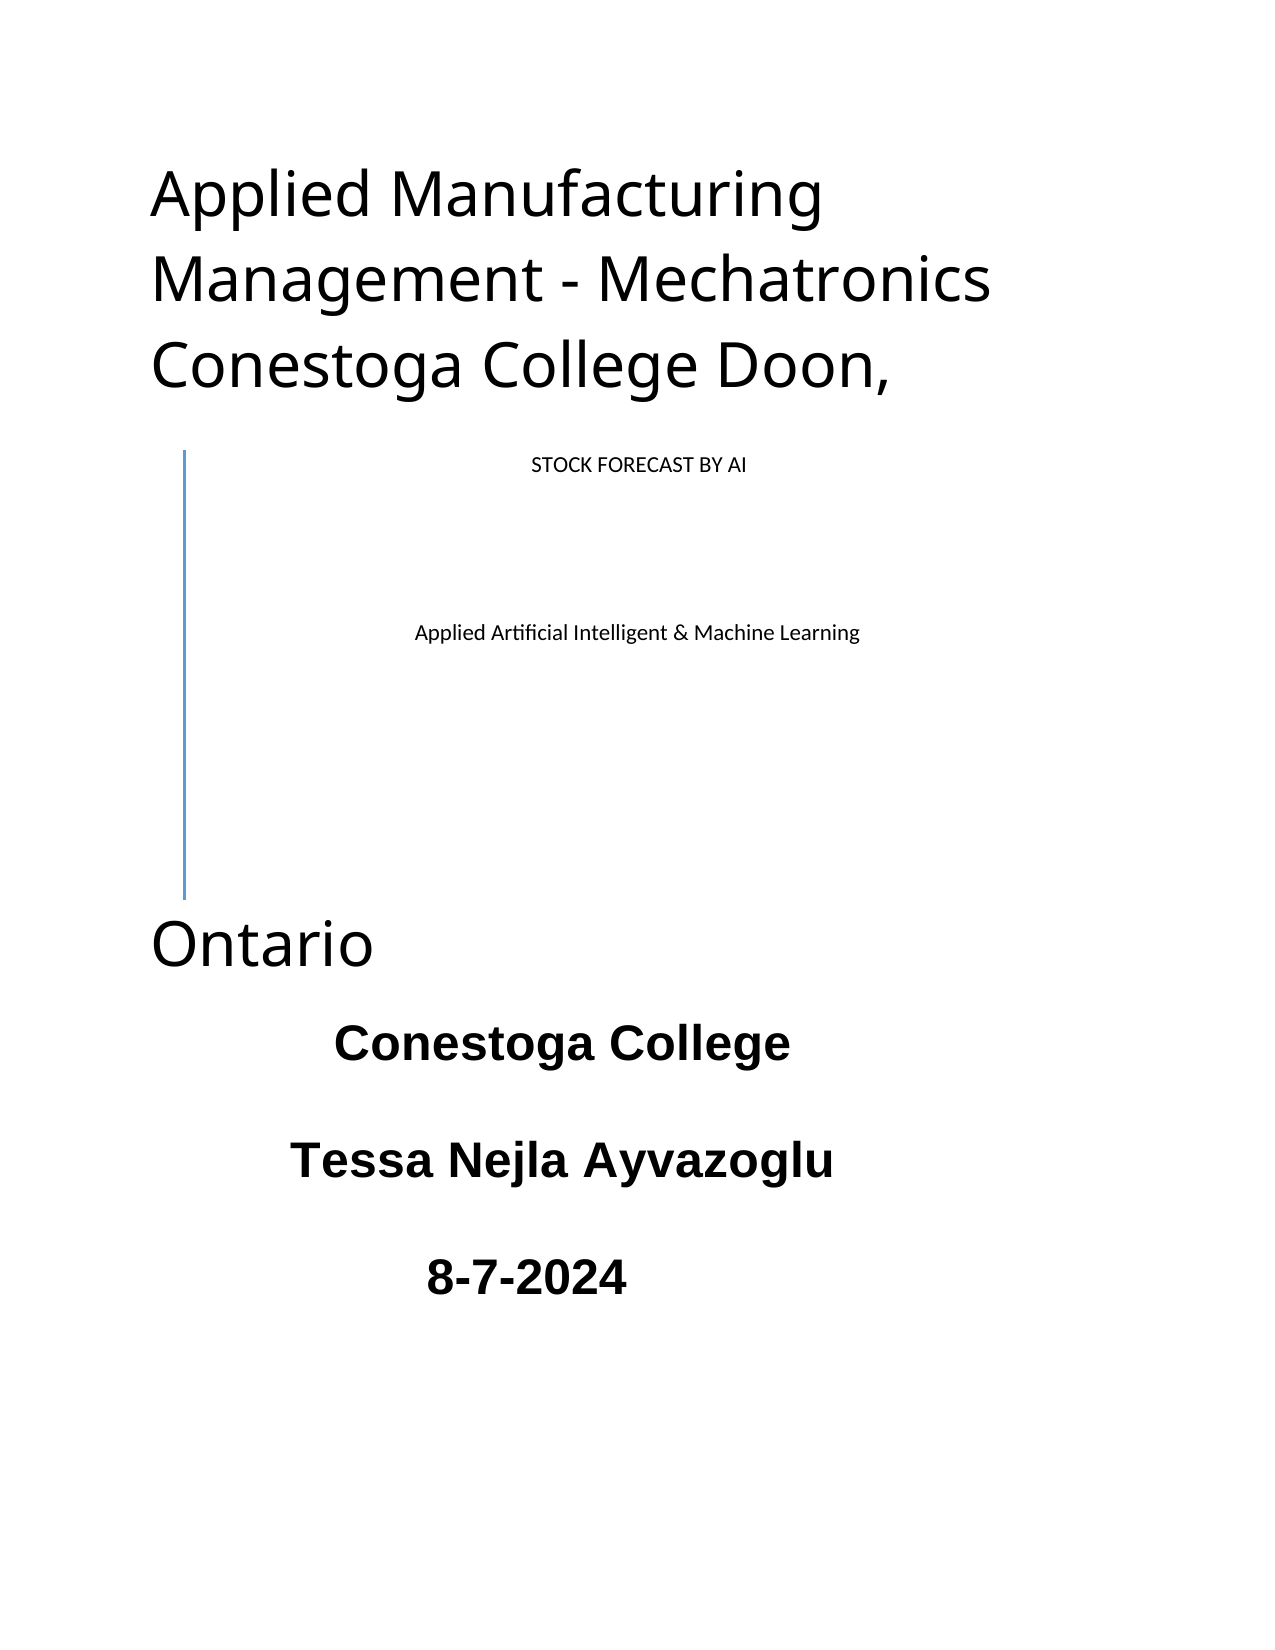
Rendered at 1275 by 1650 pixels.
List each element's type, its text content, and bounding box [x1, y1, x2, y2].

table_header [186, 450, 1091, 596]
table_header Conestoga College Tessa Nejla Ayvazoglu [262, 989, 1013, 1500]
text Conestoga College Doon, Ontario [150, 320, 1125, 985]
text Applied Manufacturing Management - Mechatronics [150, 150, 1125, 320]
